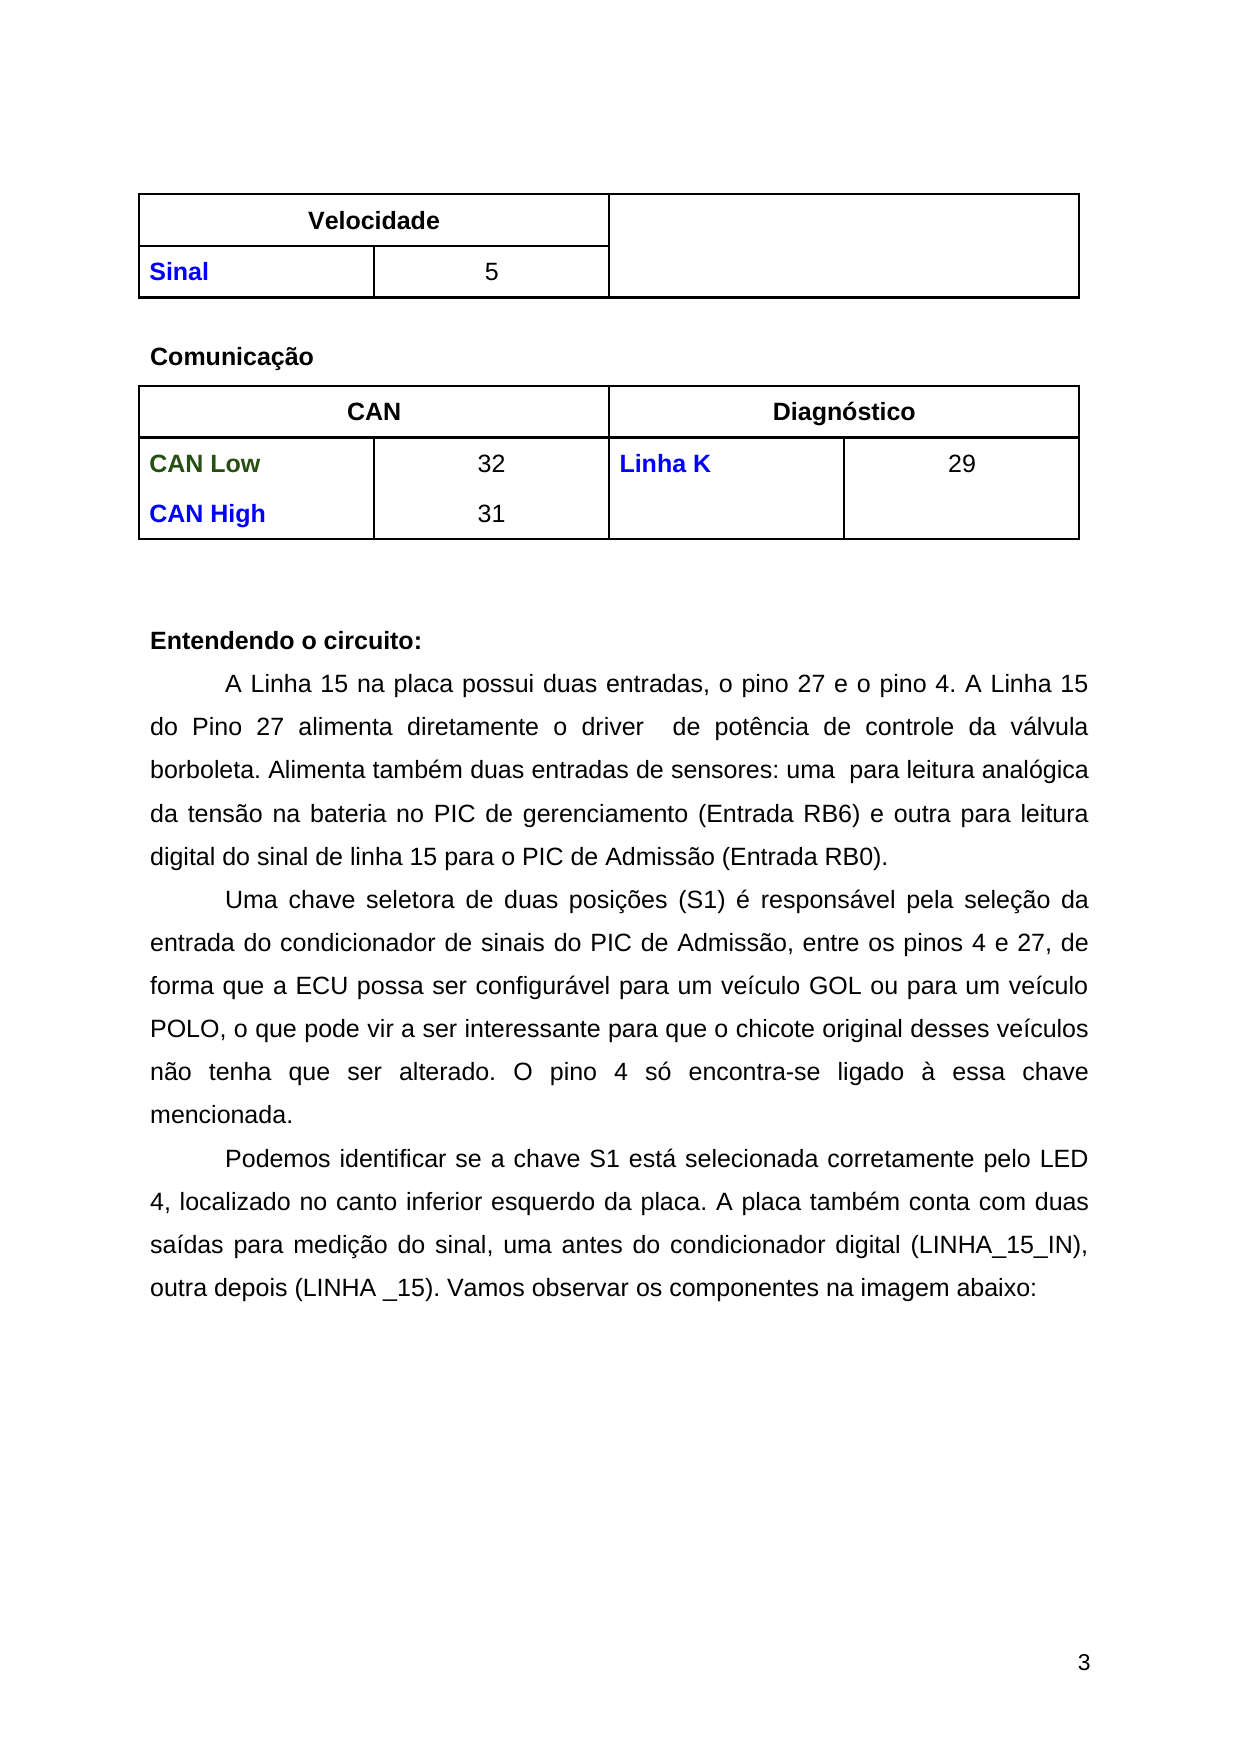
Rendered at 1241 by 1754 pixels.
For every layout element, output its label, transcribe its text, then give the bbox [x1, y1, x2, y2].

table_cell CAN Low [140, 439, 373, 488]
text Entendendo o circuito: [150, 626, 1090, 655]
text Uma chave seletora de duas posições (S1) é responsável pela seleção da entrada do condicionador de sinais do PIC de Admissão, entre os pinos 4 e 27, de forma que a ECU possa ser configurável para um veículo GOL ou para um veículo POLO, o que pode vir a ser interessante para que o chicote original desses veículos não tenha que ser alterado. O pino 4 só encontra-se ligado à essa chave mencionada. [150, 885, 1090, 1129]
text A Linha 15 na placa possui duas entradas, o pino 27 e o pino 4. A Linha 15 do Pino 27 alimenta diretamente o driver de potência de controle da válvula borboleta. Alimenta também duas entradas de sensores: uma para leitura analógica da tensão na bateria no PIC de gerenciamento (Entrada RB6) e outra para leitura digital do sinal de linha 15 para o PIC de Admissão (Entrada RB0). [150, 669, 1090, 870]
table_cell [845, 488, 1078, 538]
table_header Diagnóstico [610, 387, 1078, 436]
table_header [610, 195, 1078, 296]
table_header CAN [140, 387, 608, 436]
table_header Velocidade [140, 195, 608, 245]
table_cell 31 [375, 488, 608, 538]
table_cell 32 [375, 439, 608, 488]
table_cell [610, 488, 843, 538]
table_cell 29 [845, 439, 1078, 488]
table_cell Sinal [140, 247, 373, 296]
table_cell Linha K [610, 439, 843, 488]
table_cell CAN High [140, 488, 373, 538]
table_cell 5 [375, 247, 608, 296]
text Podemos identificar se a chave S1 está selecionada corretamente pelo LED 4, localizado no canto inferior esquerdo da placa. A placa também conta com duas saídas para medição do sinal, uma antes do condicionador digital (LINHA_15_IN), outra depois (LINHA _15). Vamos observar os componentes na imagem abaixo: [150, 1143, 1090, 1302]
text Comunicação [150, 342, 1090, 370]
